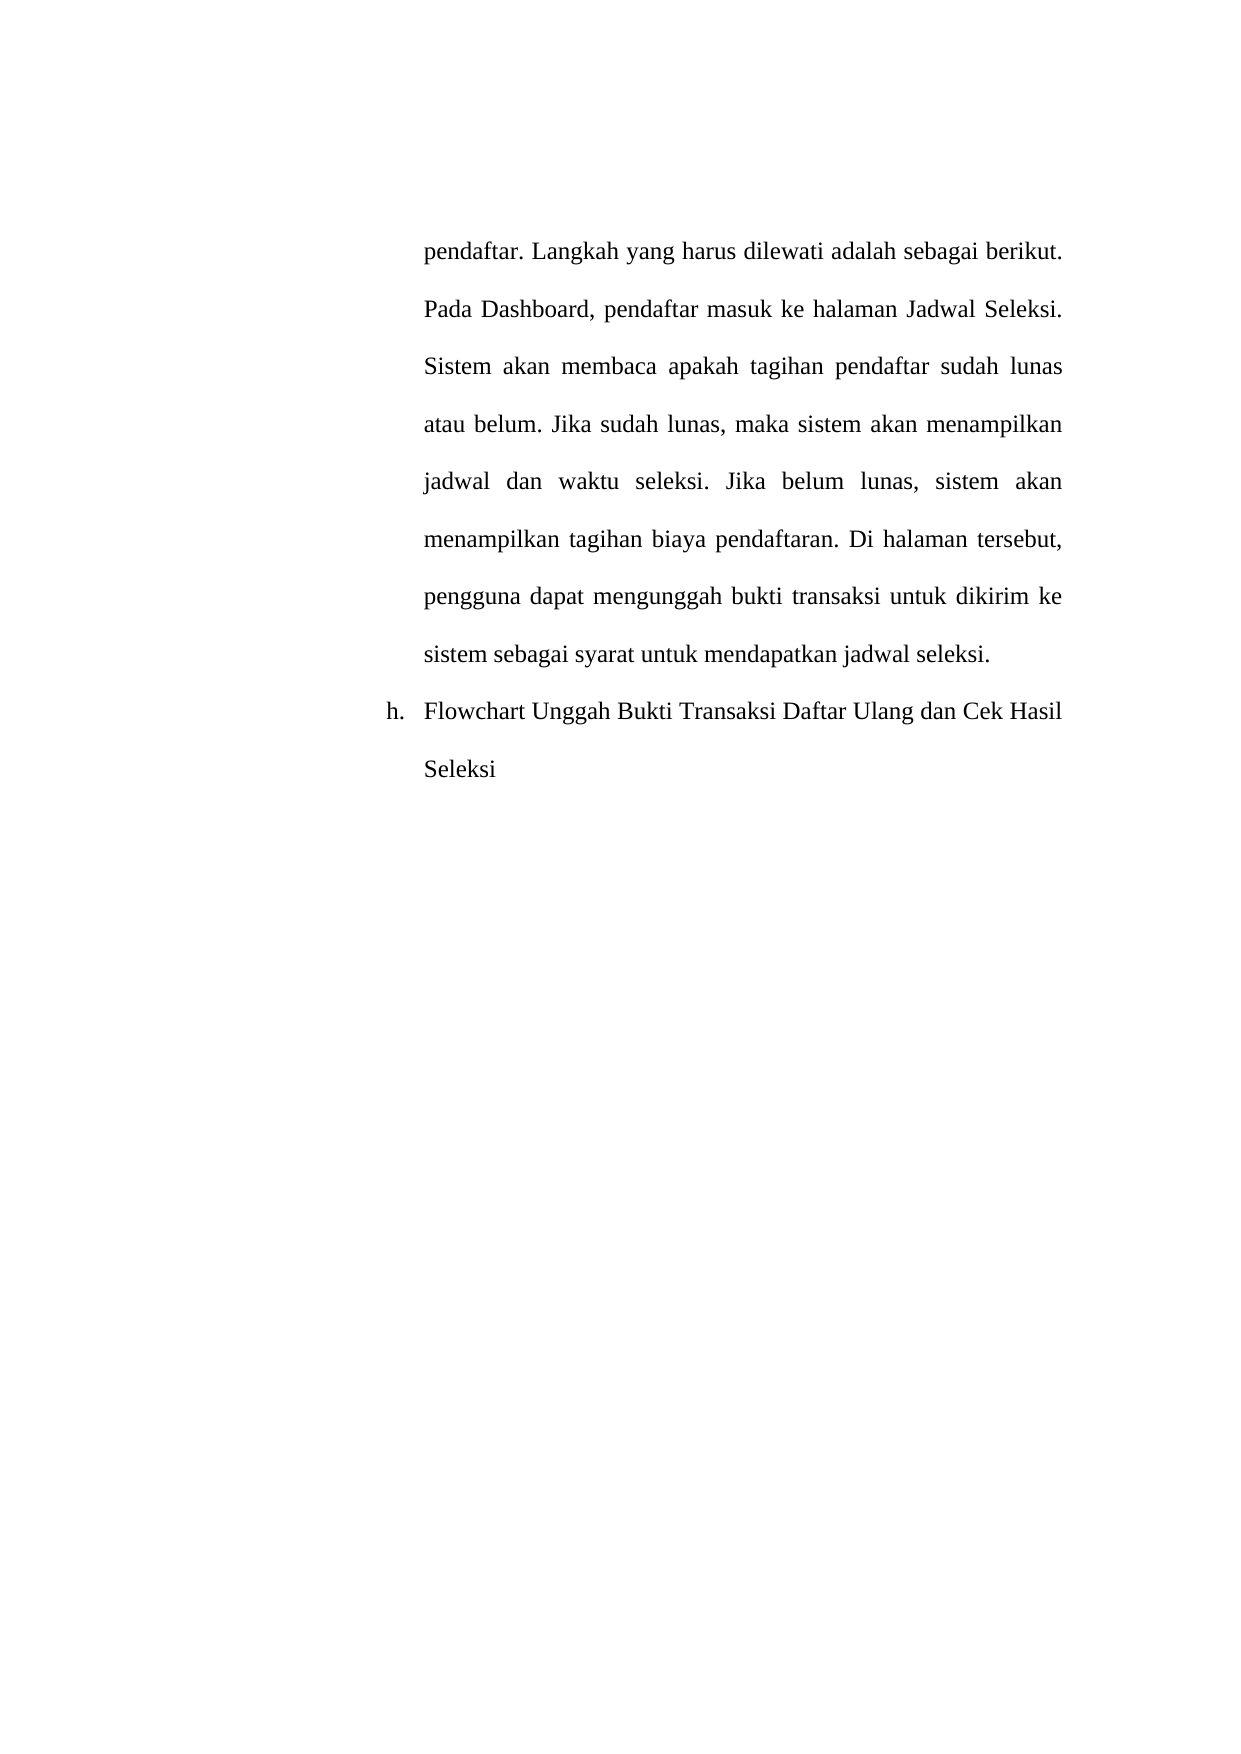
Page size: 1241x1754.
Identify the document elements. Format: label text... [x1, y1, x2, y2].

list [423, 236, 1063, 667]
list Flowchart Unggah Bukti Transaksi Daftar Ulang dan Cek Hasil Seleksi [386, 696, 1063, 782]
